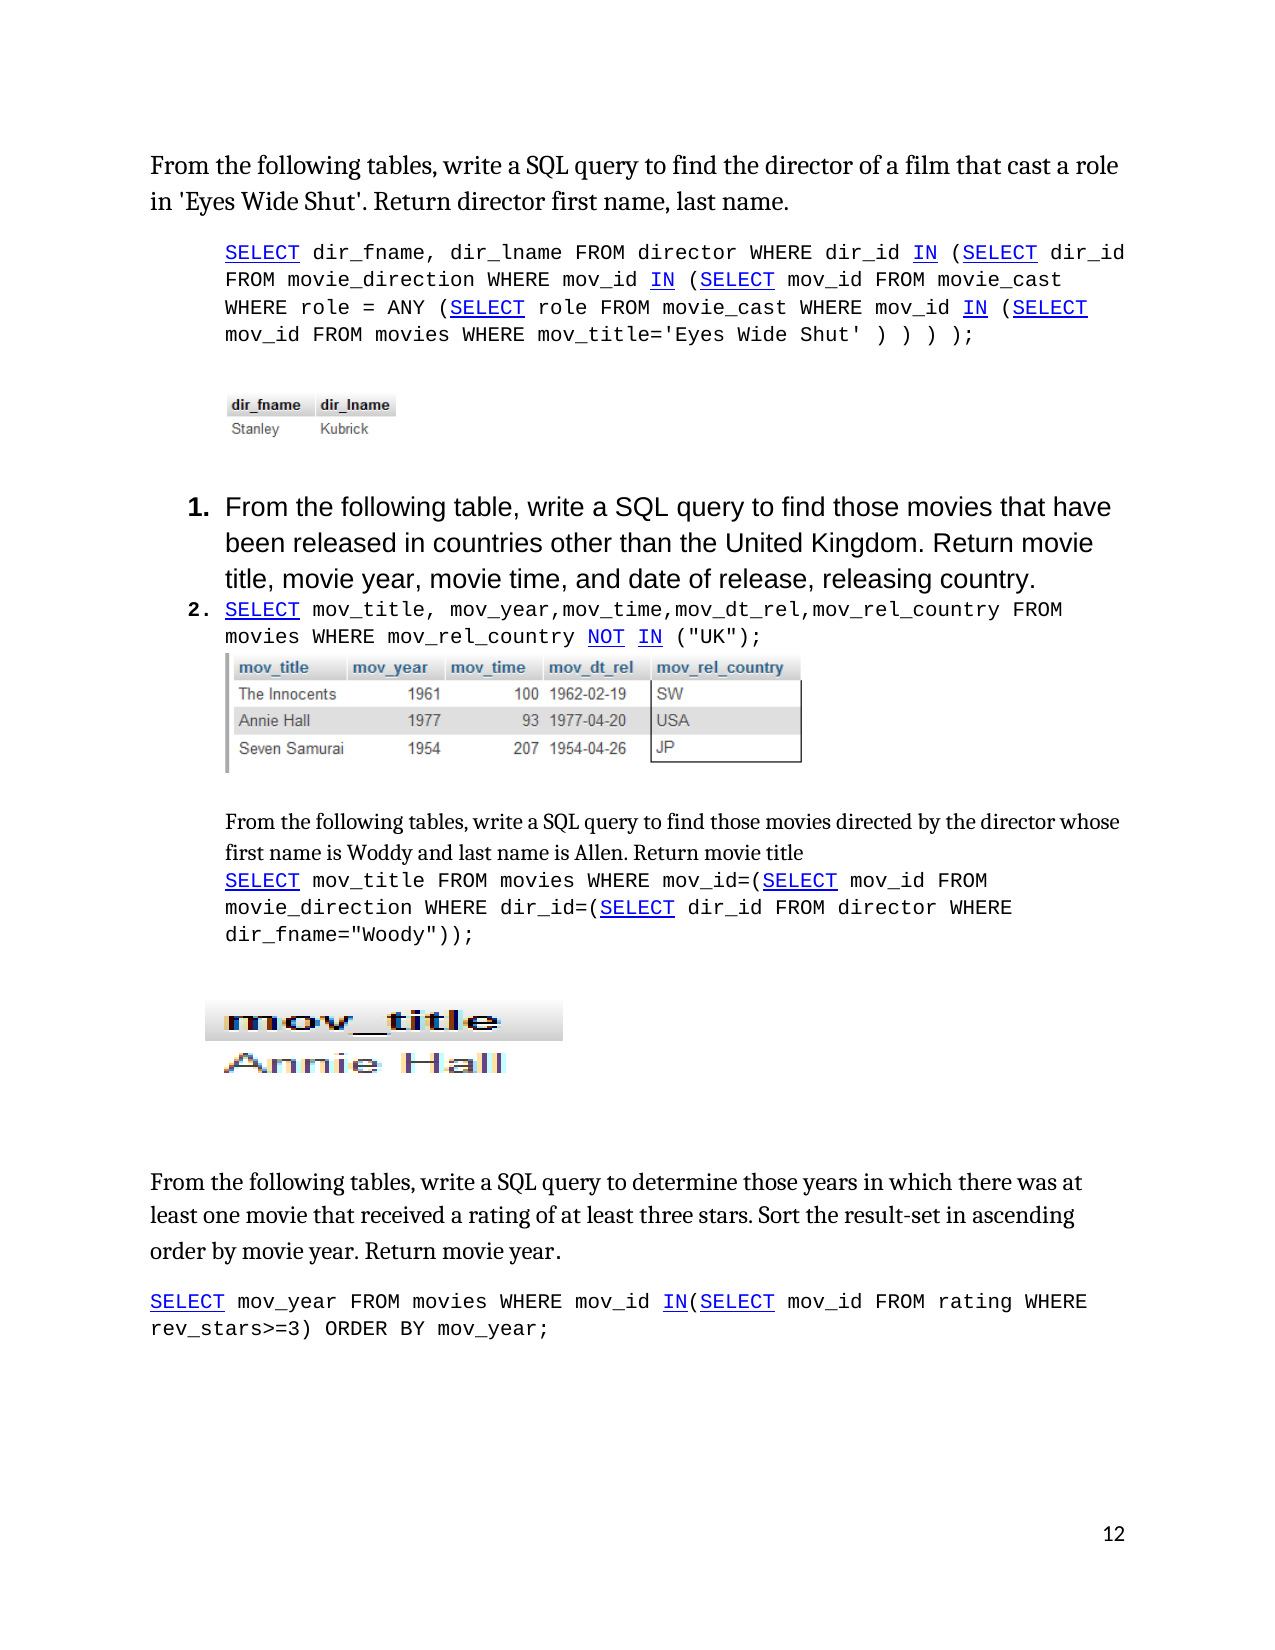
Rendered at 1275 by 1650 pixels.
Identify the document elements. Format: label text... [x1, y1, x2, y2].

list SELECT mov_title FROM movies WHERE mov_id=(SELECT mov_id FROM movie_direction WHERE dir_id=(SELECT dir_id FROM director WHERE dir_fname="Woody")); [225, 869, 1125, 948]
list SELECT mov_title, mov_year,mov_time,mov_dt_rel,mov_rel_country FROM movies WHERE mov_rel_country NOT IN ("UK"); [187, 599, 1125, 650]
text From the following tables, write a SQL query to find the director of a film that cast a role in 'Eyes Wide Shut'. Return director first name, last name. [150, 150, 1125, 217]
text SELECT mov_year FROM movies WHERE mov_id IN(SELECT mov_id FROM rating WHERE rev_stars>=3) ORDER BY mov_year; [150, 1291, 1125, 1342]
list SELECT dir_fname, dir_lname FROM director WHERE dir_id IN (SELECT dir_id FROM movie_direction WHERE mov_id IN (SELECT mov_id FROM movie_cast WHERE role = ANY (SELECT role FROM movie_cast WHERE mov_id IN (SELECT mov_id FROM movies WHERE mov_title='Eyes Wide Shut' ) ) ) ); [225, 242, 1125, 347]
picture [187, 972, 573, 1095]
picture [225, 383, 396, 455]
list From the following tables, write a SQL query to find those movies directed by the director whose first name is Woddy and last name is Allen. Return movie title [225, 809, 1125, 866]
text From the following tables, write a SQL query to determine those years in which there was at least one movie that received a rating of at least three stars. Sort the result-set in ascending order by movie year. Return movie year. [150, 1168, 1125, 1266]
list From the following table, write a SQL query to find those movies that have been released in countries other than the United Kingdom. Return movie title, movie year, movie time, and date of release, releasing country. [187, 491, 1125, 594]
picture [225, 653, 803, 773]
